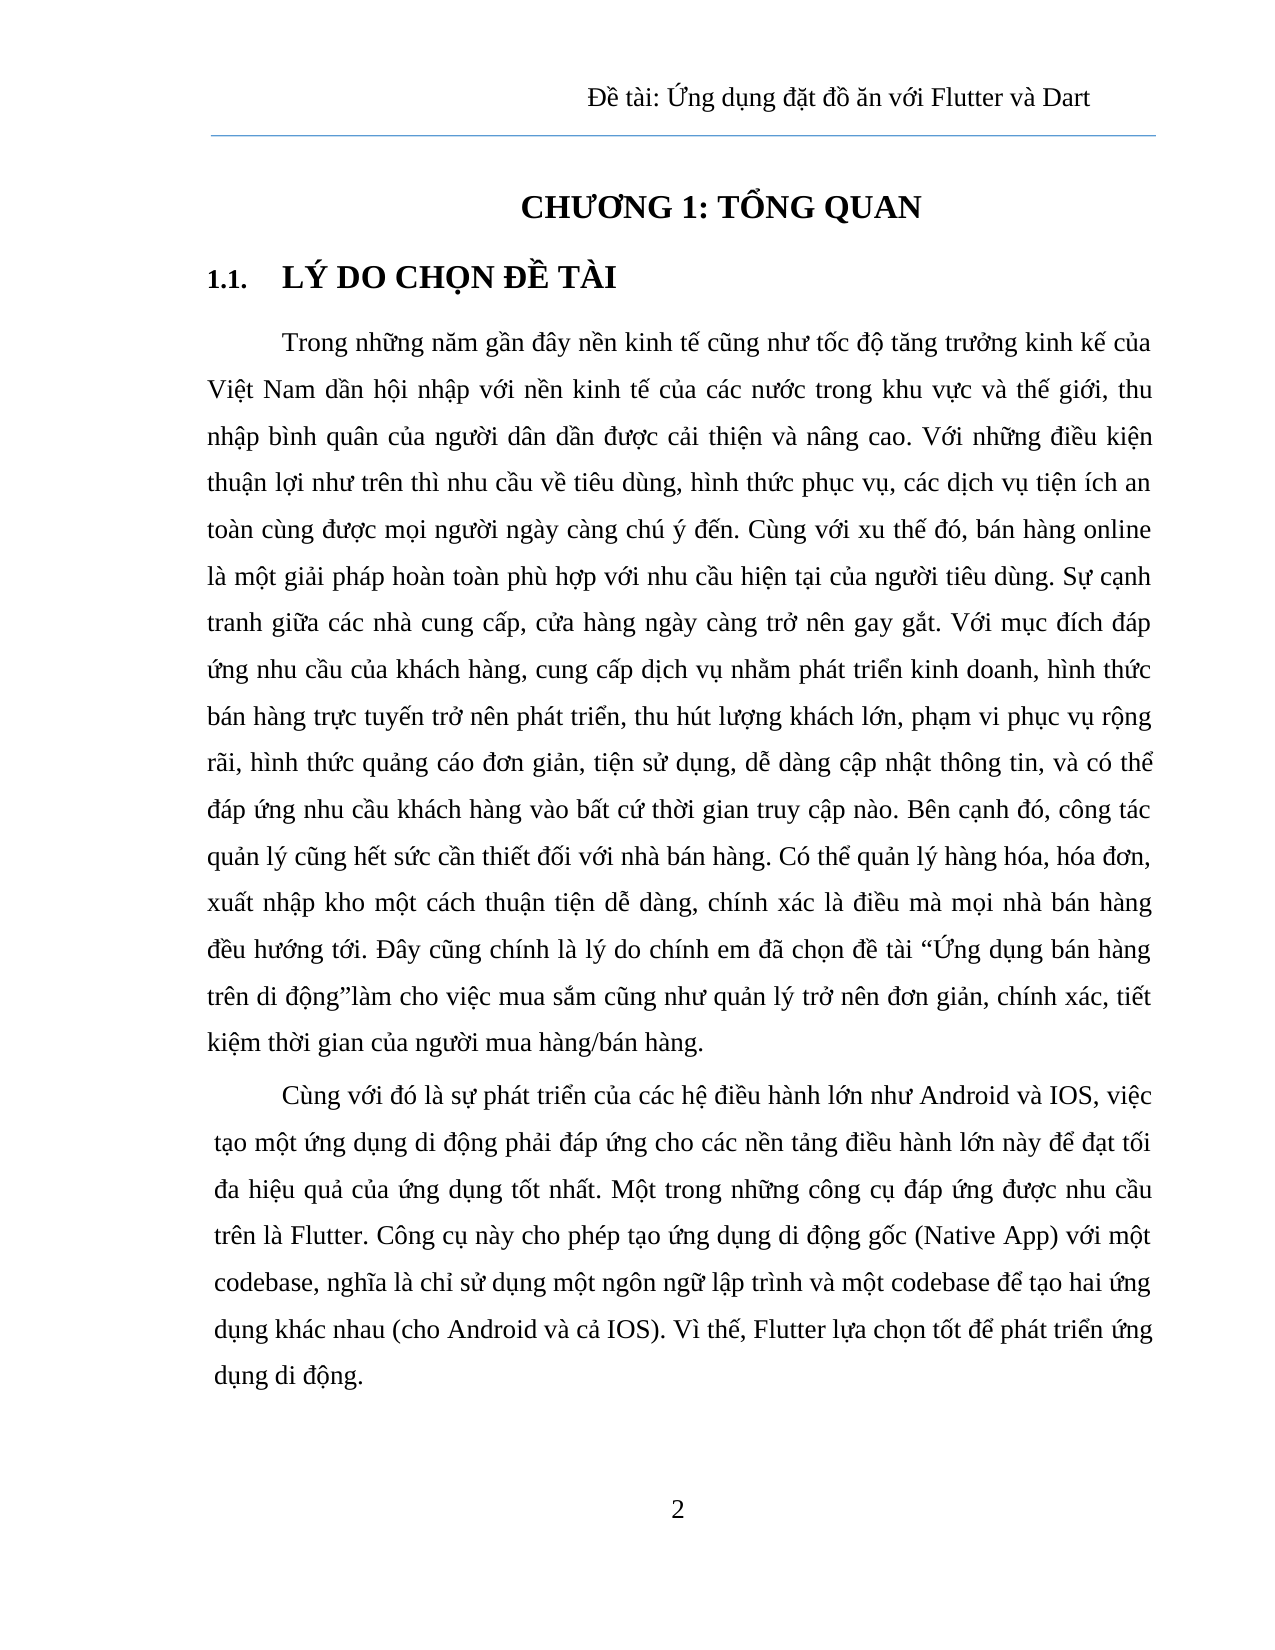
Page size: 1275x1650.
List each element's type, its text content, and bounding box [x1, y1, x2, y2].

subtitle LÝ DO CHỌN ĐỀ TÀI [207, 257, 1175, 295]
subtitle CHƯƠNG 1: TỔNG QUAN [520, 187, 1175, 226]
text Cùng với đó là sự phát triển của các hệ điều hành lớn như Android và IOS, việc tạo một ứng dụng di động phải đáp ứng cho các nền tảng điều hành lớn này để đạt tối đa hiệu quả của ứng dụng tốt nhất. Một trong những công cụ đáp ứng được nhu cầu trên là Flutter. Công cụ này cho phép tạo ứng dụng di động gốc (Native App) với một codebase, nghĩa là chỉ sử dụng một ngôn ngữ lập trình và một codebase để tạo hai ứng dụng khác nhau (cho Android và cả IOS). Vì thế, Flutter lựa chọn tốt để phát triển ứng dụng di động. [214, 1079, 1153, 1391]
text Trong những năm gần đây nền kinh tế cũng như tốc độ tăng trưởng kinh kế của Việt Nam dần hội nhập với nền kinh tế của các nước trong khu vực và thế giới, thu nhập bình quân của người dân dần được cải thiện và nâng cao. Với những điều kiện thuận lợi như trên thì nhu cầu về tiêu dùng, hình thức phục vụ, các dịch vụ tiện ích an toàn cùng được mọi người ngày càng chú ý đến. Cùng với xu thế đó, bán hàng online là một giải pháp hoàn toàn phù hợp với nhu cầu hiện tại của người tiêu dùng. Sự cạnh tranh giữa các nhà cung cấp, cửa hàng ngày càng trở nên gay gắt. Với mục đích đáp ứng nhu cầu của khách hàng, cung cấp dịch vụ nhằm phát triển kinh doanh, hình thức bán hàng trực tuyến trở nên phát triển, thu hút lượng khách lớn, phạm vi phục vụ rộng rãi, hình thức quảng cáo đơn giản, tiện sử dụng, dễ dàng cập nhật thông tin, và có thể đáp ứng nhu cầu khách hàng vào bất cứ thời gian truy cập nào. Bên cạnh đó, công tác quản lý cũng hết sức cần thiết đối với nhà bán hàng. Có thể quản lý hàng hóa, hóa đơn, xuất nhập kho một cách thuận tiện dễ dàng, chính xác là điều mà mọi nhà bán hàng đều hướng tới. Đây cũng chính là lý do chính em đã chọn đề tài “Ứng dụng bán hàng trên di động”làm cho việc mua sắm cũng như quản lý trở nên đơn giản, chính xác, tiết kiệm thời gian của người mua hàng/bán hàng. [207, 326, 1153, 1057]
